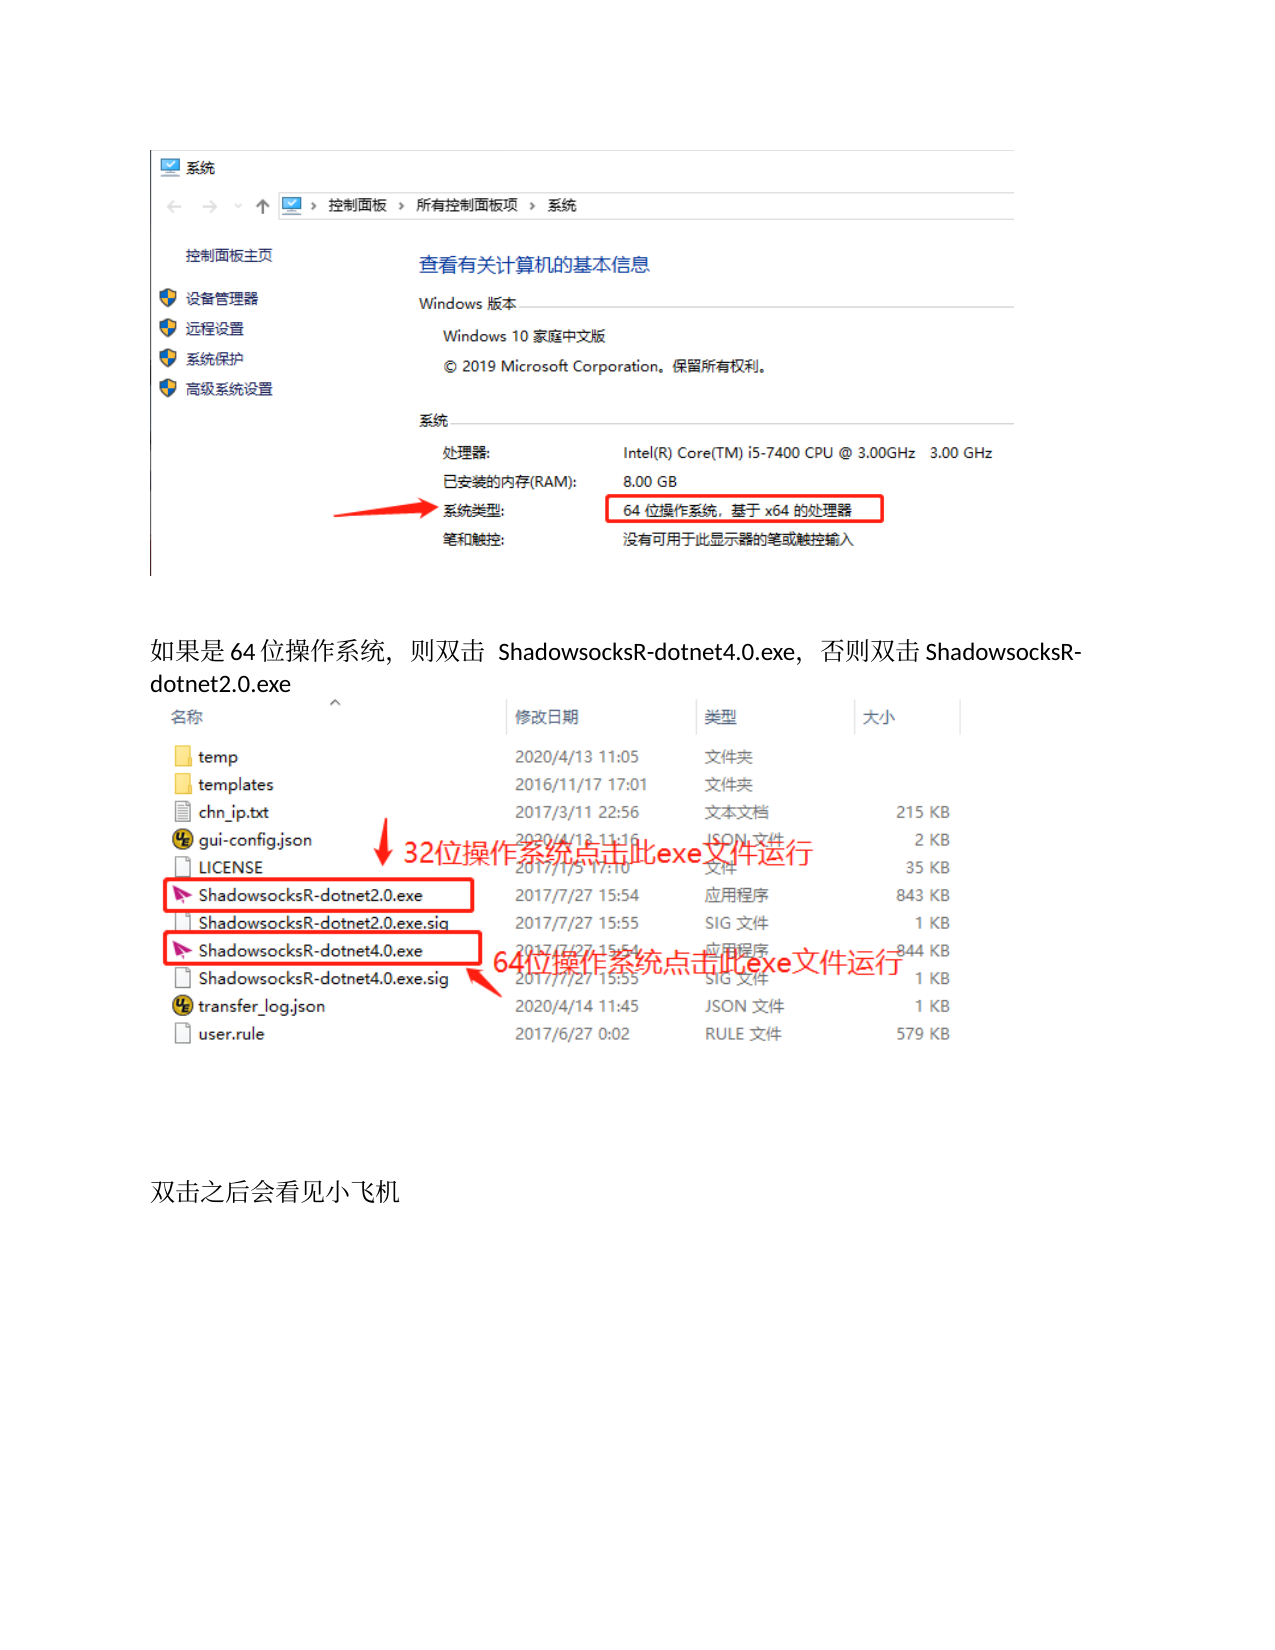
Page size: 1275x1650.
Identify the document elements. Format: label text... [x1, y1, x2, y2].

text 双击之后会看见小飞机 [150, 1173, 1125, 1209]
picture [150, 150, 1014, 576]
text 如果是64位操作系统，则双击 ShadowsocksR-dotnet4.0.exe，否则双击ShadowsocksR-dotnet2.0.exe [150, 632, 1125, 698]
picture [150, 698, 1014, 1173]
